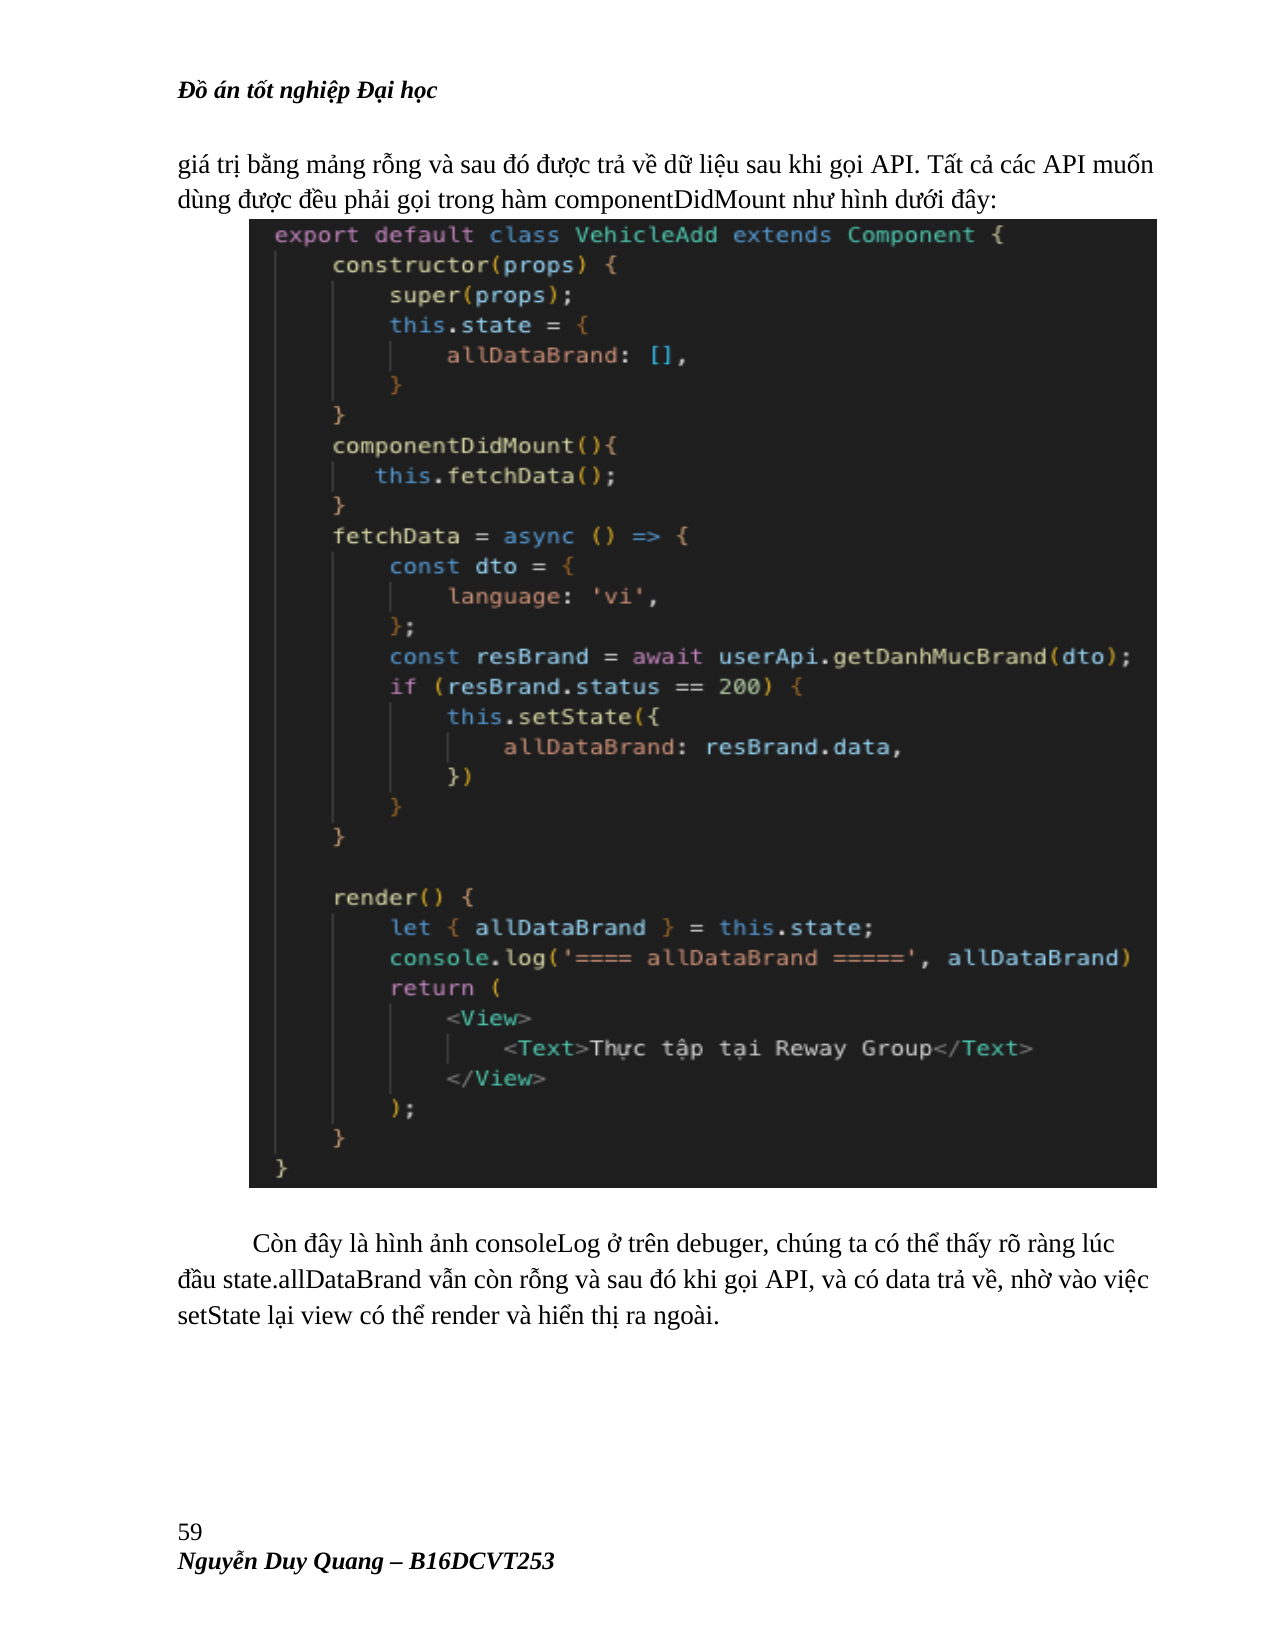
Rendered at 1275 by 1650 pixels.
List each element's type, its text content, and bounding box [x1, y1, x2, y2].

picture [249, 219, 1157, 1188]
text Còn đây là hình ảnh consoleLog ở trên debuger, chúng ta có thể thấy rõ ràng lúc đầu state.allDataBrand vẫn còn rỗng và sau đó khi gọi API, và có data trả về, nhờ vào việc setState lại view có thể render và hiển thị ra ngoài. [177, 1227, 1157, 1330]
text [177, 148, 1157, 214]
